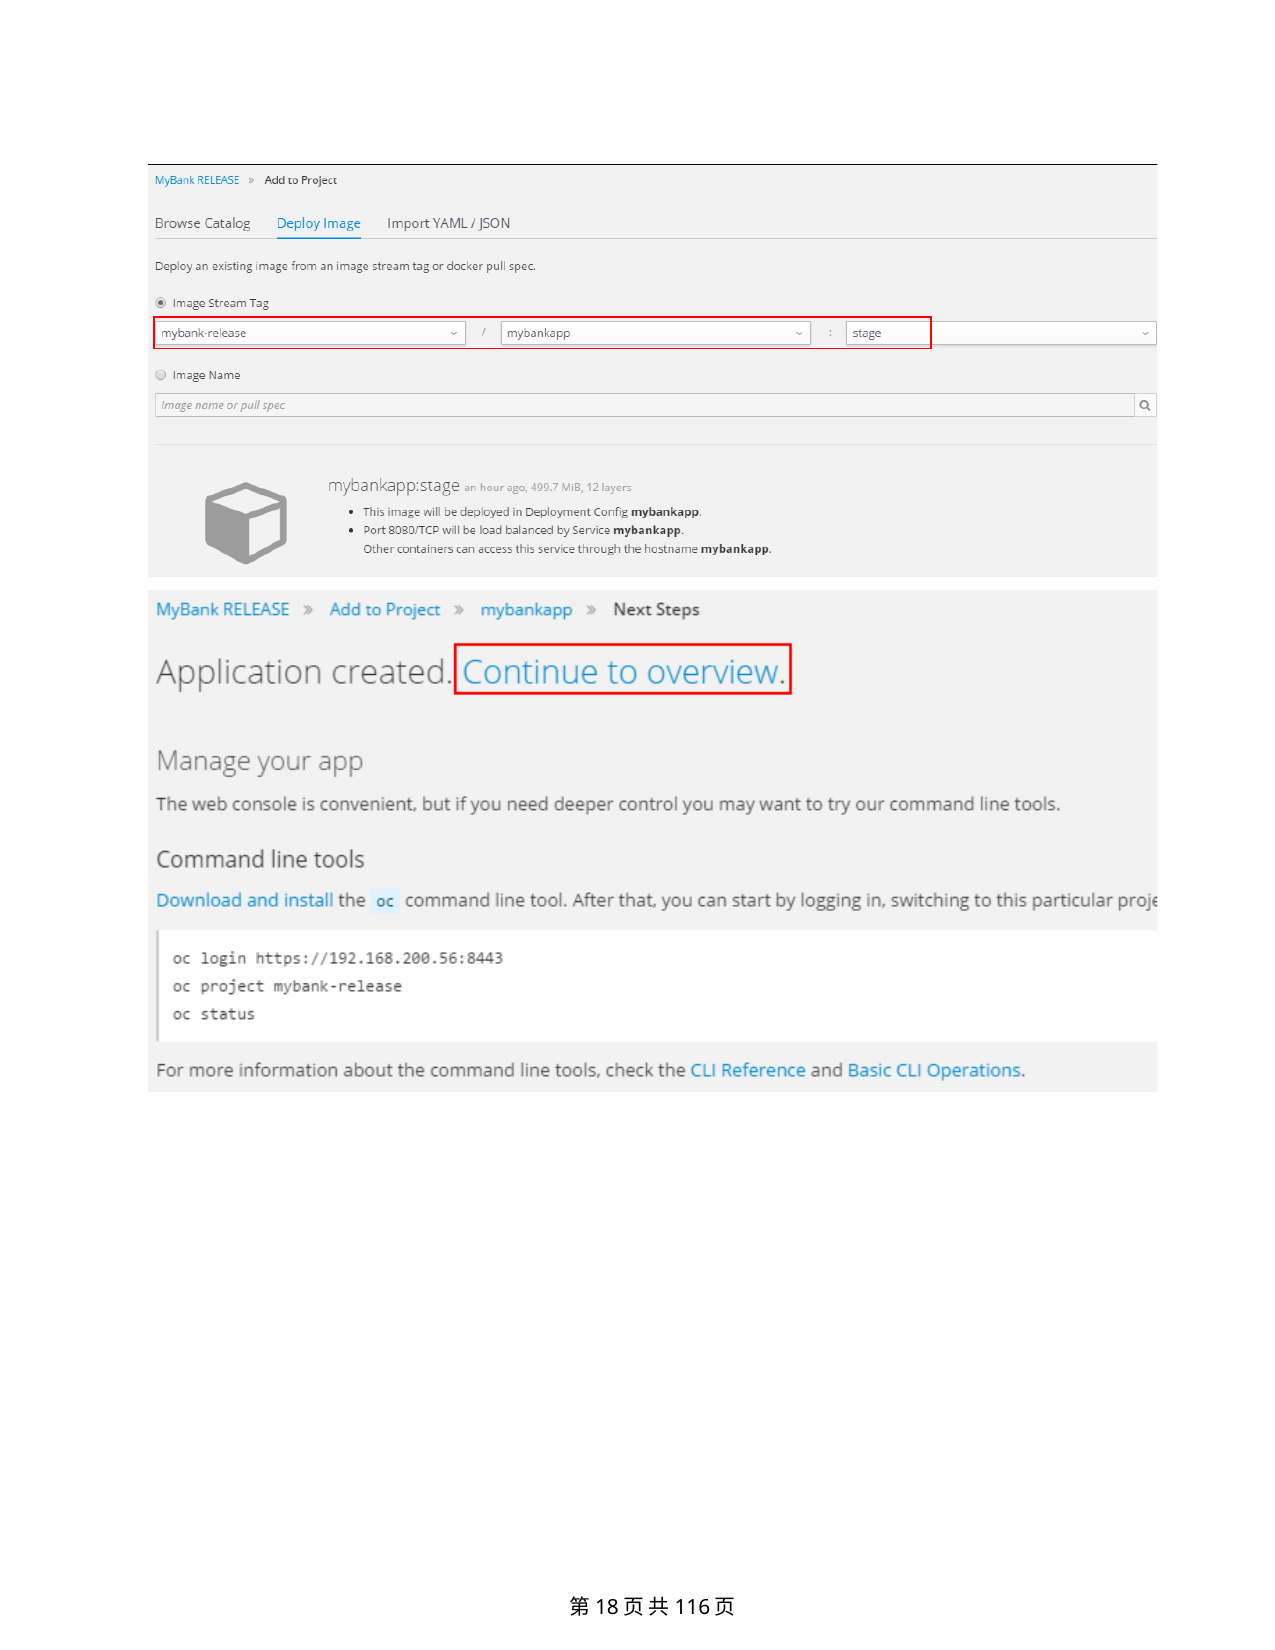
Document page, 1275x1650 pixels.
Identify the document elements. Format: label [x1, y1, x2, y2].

picture [148, 164, 1158, 577]
picture [148, 590, 1158, 1092]
